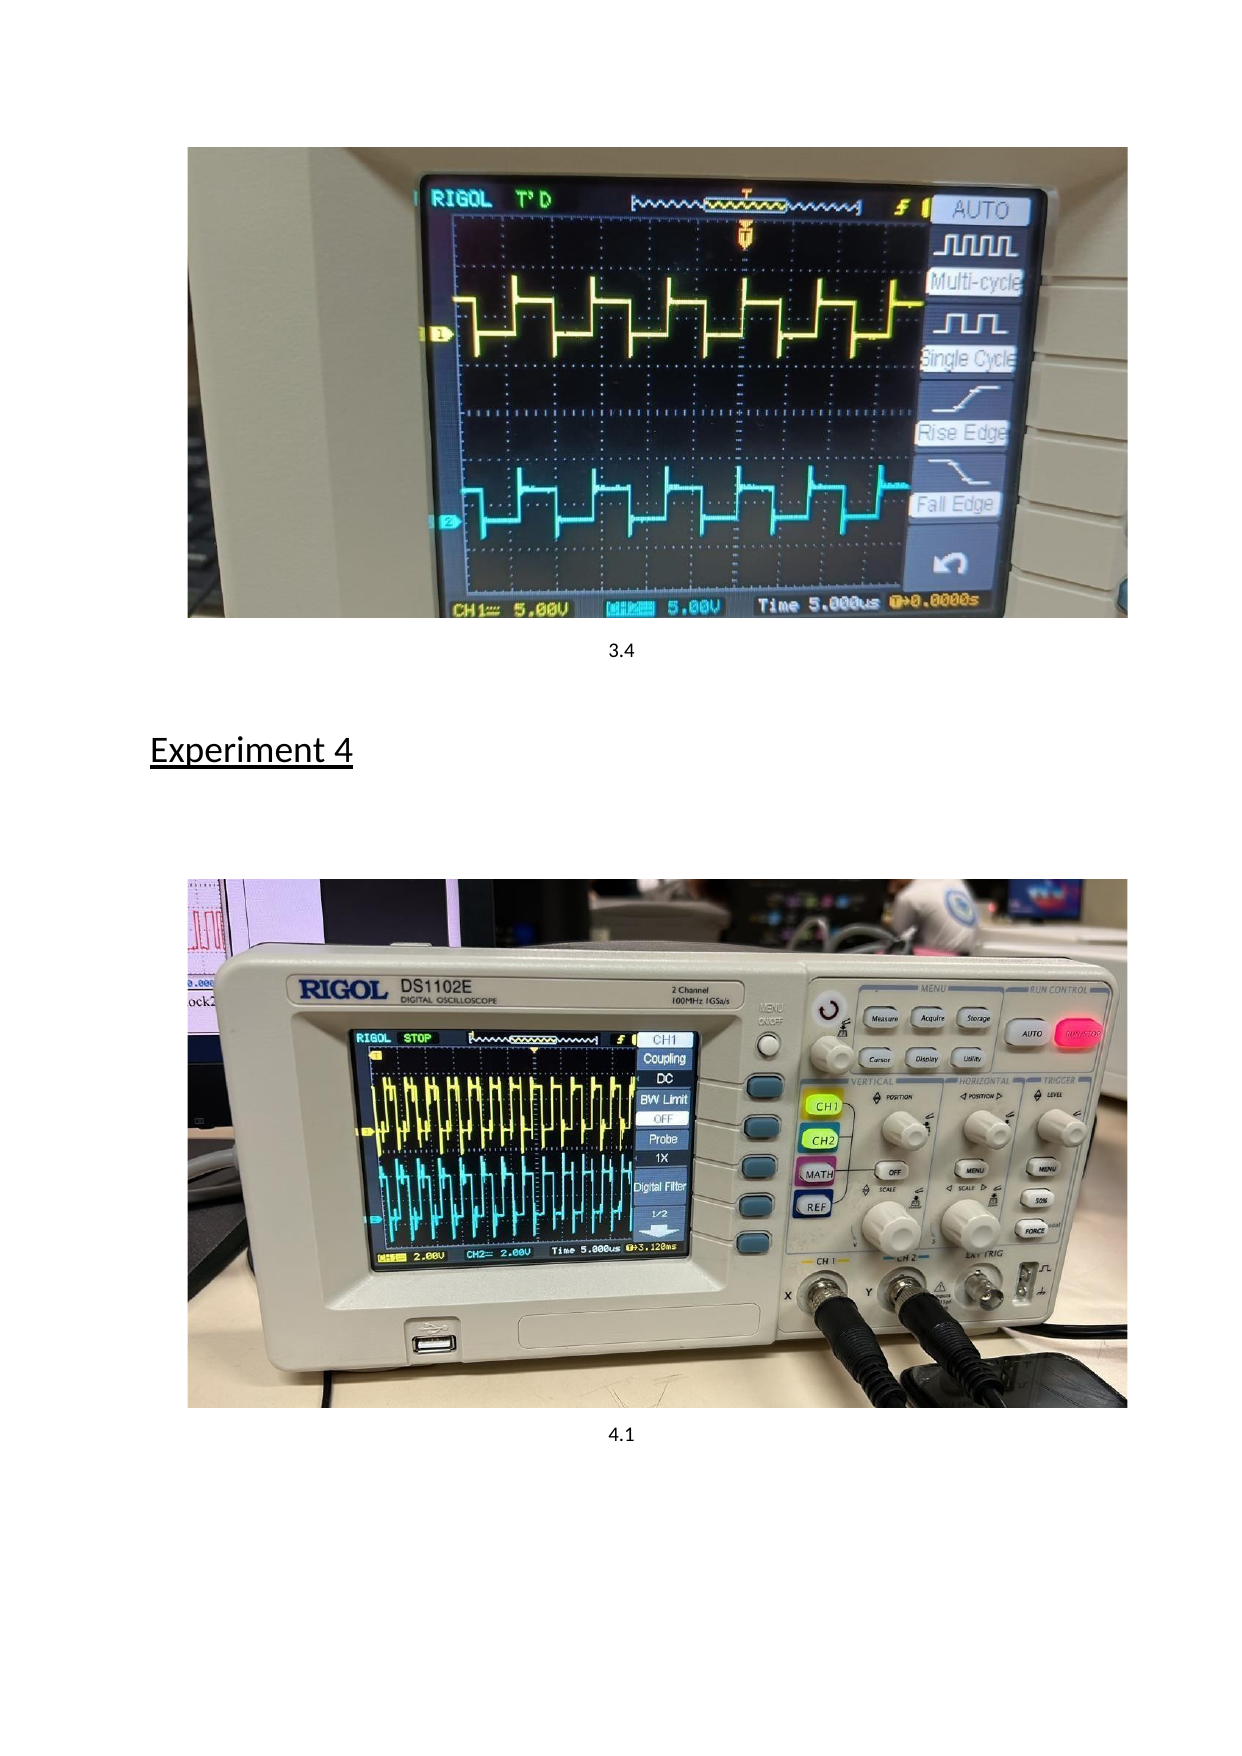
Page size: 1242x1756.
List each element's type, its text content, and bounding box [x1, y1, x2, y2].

text 3.4 [606, 637, 636, 663]
subtitle Experiment 4 [150, 726, 1177, 771]
text 4.1 [606, 1421, 636, 1447]
picture [187, 879, 1128, 1408]
picture [187, 147, 1128, 618]
